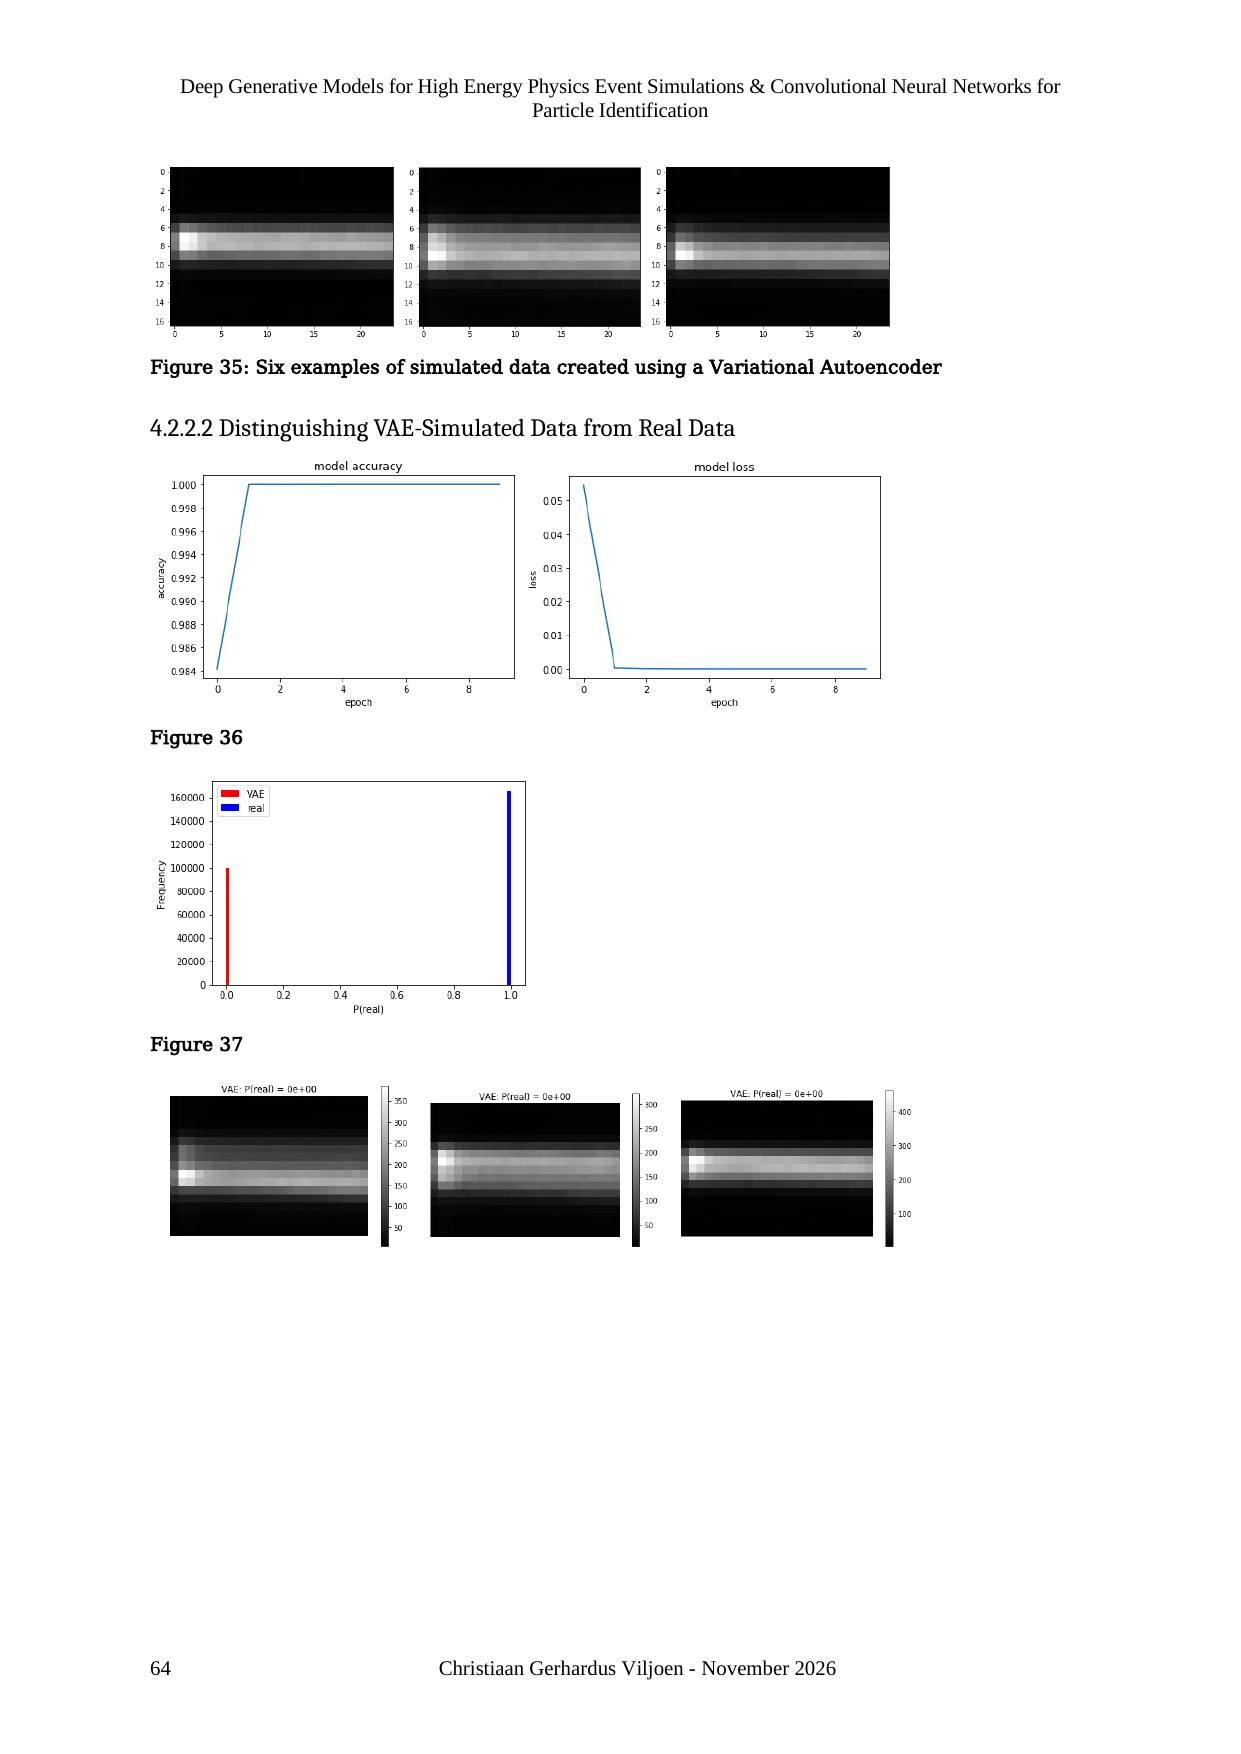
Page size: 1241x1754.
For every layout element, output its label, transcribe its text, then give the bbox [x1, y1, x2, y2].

picture [150, 771, 534, 1020]
picture [150, 159, 896, 343]
subtitle Distinguishing VAE-Simulated Data from Real Data [150, 413, 1090, 442]
picture [150, 454, 888, 713]
picture [150, 1078, 916, 1254]
